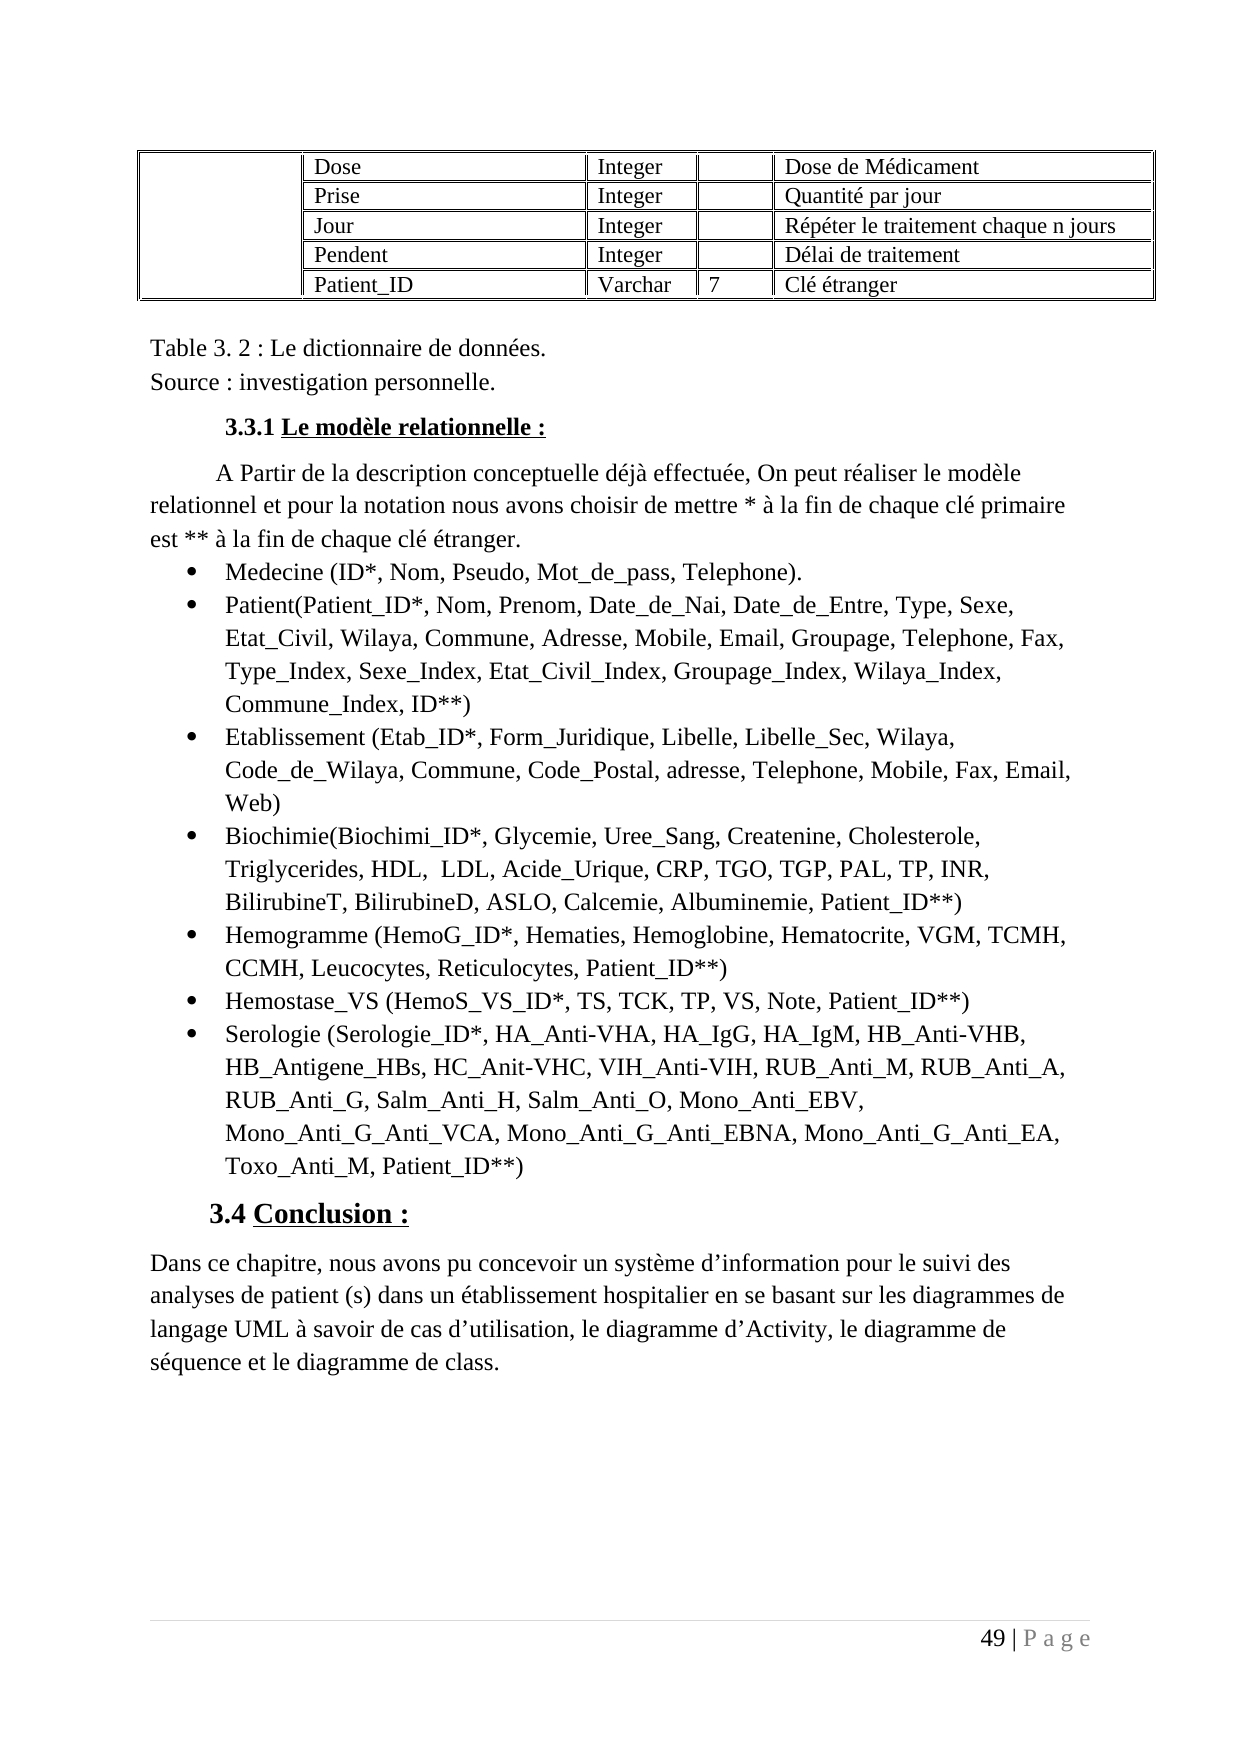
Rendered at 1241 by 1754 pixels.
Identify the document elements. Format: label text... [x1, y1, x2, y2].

list Etablissement (Etab_ID*, Form_Juridique, Libelle, Libelle_Sec, Wilaya, Code_de_Wilaya, Commune, Code_Postal, adresse, Telephone, Mobile, Fax, Email, Web) [187, 722, 1090, 817]
table_cell Integer [588, 212, 696, 238]
table_cell Dose [303, 153, 586, 179]
table_cell Prise [304, 183, 585, 209]
table_cell [697, 153, 773, 179]
list Hemostase_VS (HemoS_VS_ID*, TS, TCK, TP, VS, Note, Patient_ID**) [187, 986, 1090, 1015]
table_cell Pendent [304, 242, 585, 268]
table_cell Délai de traitement [775, 239, 1153, 268]
table_cell Integer [588, 183, 696, 209]
list Patient(Patient_ID*, Nom, Prenom, Date_de_Nai, Date_de_Entre, Type, Sexe, Etat_Civil, Wilaya, Commune, Adresse, Mobile, Email, Groupage, Telephone, Fax, Type_Index, Sexe_Index, Etat_Civil_Index, Groupage_Index, Wilaya_Index, Commune_Index, ID**) [187, 590, 1090, 717]
table_cell Quantité par jour [775, 180, 1153, 209]
list Medecine (ID*, Nom, Pseudo, Mot_de_pass, Telephone). [187, 557, 1090, 585]
table_cell Répéter le traitement chaque n jours [773, 209, 1154, 238]
table_cell [699, 212, 772, 238]
text A Partir de la description conceptuelle déjà effectuée, On peut réaliser le modèle relationnel et pour la notation nous avons choisir de mettre * à la fin de chaque clé primaire est ** à la fin de chaque clé étranger. [150, 458, 1090, 552]
subtitle Le modèle relationnelle : [225, 412, 1090, 441]
table_cell 7 [697, 271, 773, 297]
table_cell Integer [588, 242, 696, 268]
table_cell [699, 242, 772, 268]
list Serologie (Serologie_ID*, HA_Anti-VHA, HA_IgG, HA_IgM, HB_Anti-VHB, HB_Antigene_HBs, HC_Anit-VHC, VIH_Anti-VIH, RUB_Anti_M, RUB_Anti_A, RUB_Anti_G, Salm_Anti_H, Salm_Anti_O, Mono_Anti_EBV, Mono_Anti_G_Anti_VCA, Mono_Anti_G_Anti_EBNA, Mono_Anti_G_Anti_EA, Toxo_Anti_M, Patient_ID**) [187, 1019, 1090, 1180]
table_cell Patient_ID [303, 271, 586, 297]
text Conclusion : [209, 1197, 1090, 1230]
table_cell [699, 183, 772, 209]
list Biochimie(Biochimi_ID*, Glycemie, Uree_Sang, Createnine, Cholesterole, Triglycerides, HDL, LDL, Acide_Urique, CRP, TGO, TGP, PAL, TP, INR, BilirubineT, BilirubineD, ASLO, Calcemie, Albuminemie, Patient_ID**) [187, 821, 1090, 916]
list Hemogramme (HemoG_ID*, Hematies, Hemoglobine, Hematocrite, VGM, TCMH, CCMH, Leucocytes, Reticulocytes, Patient_ID**) [187, 920, 1090, 982]
text Source : investigation personnelle. [150, 367, 1090, 395]
text Dans ce chapitre, nous avons pu concevoir un système d’information pour le suivi des analyses de patient (s) dans un établissement hospitalier en se basant sur les diagrammes de langage UML à savoir de cas d’utilisation, le diagramme d’Activity, le diagramme de séquence et le diagramme de class. [150, 1248, 1090, 1375]
table_cell Jour [304, 212, 585, 238]
table_cell Dose de Médicament [773, 150, 1154, 179]
table_cell Clé étranger [773, 268, 1154, 297]
table_cell Varchar [586, 271, 697, 297]
table_cell Integer [586, 153, 697, 179]
